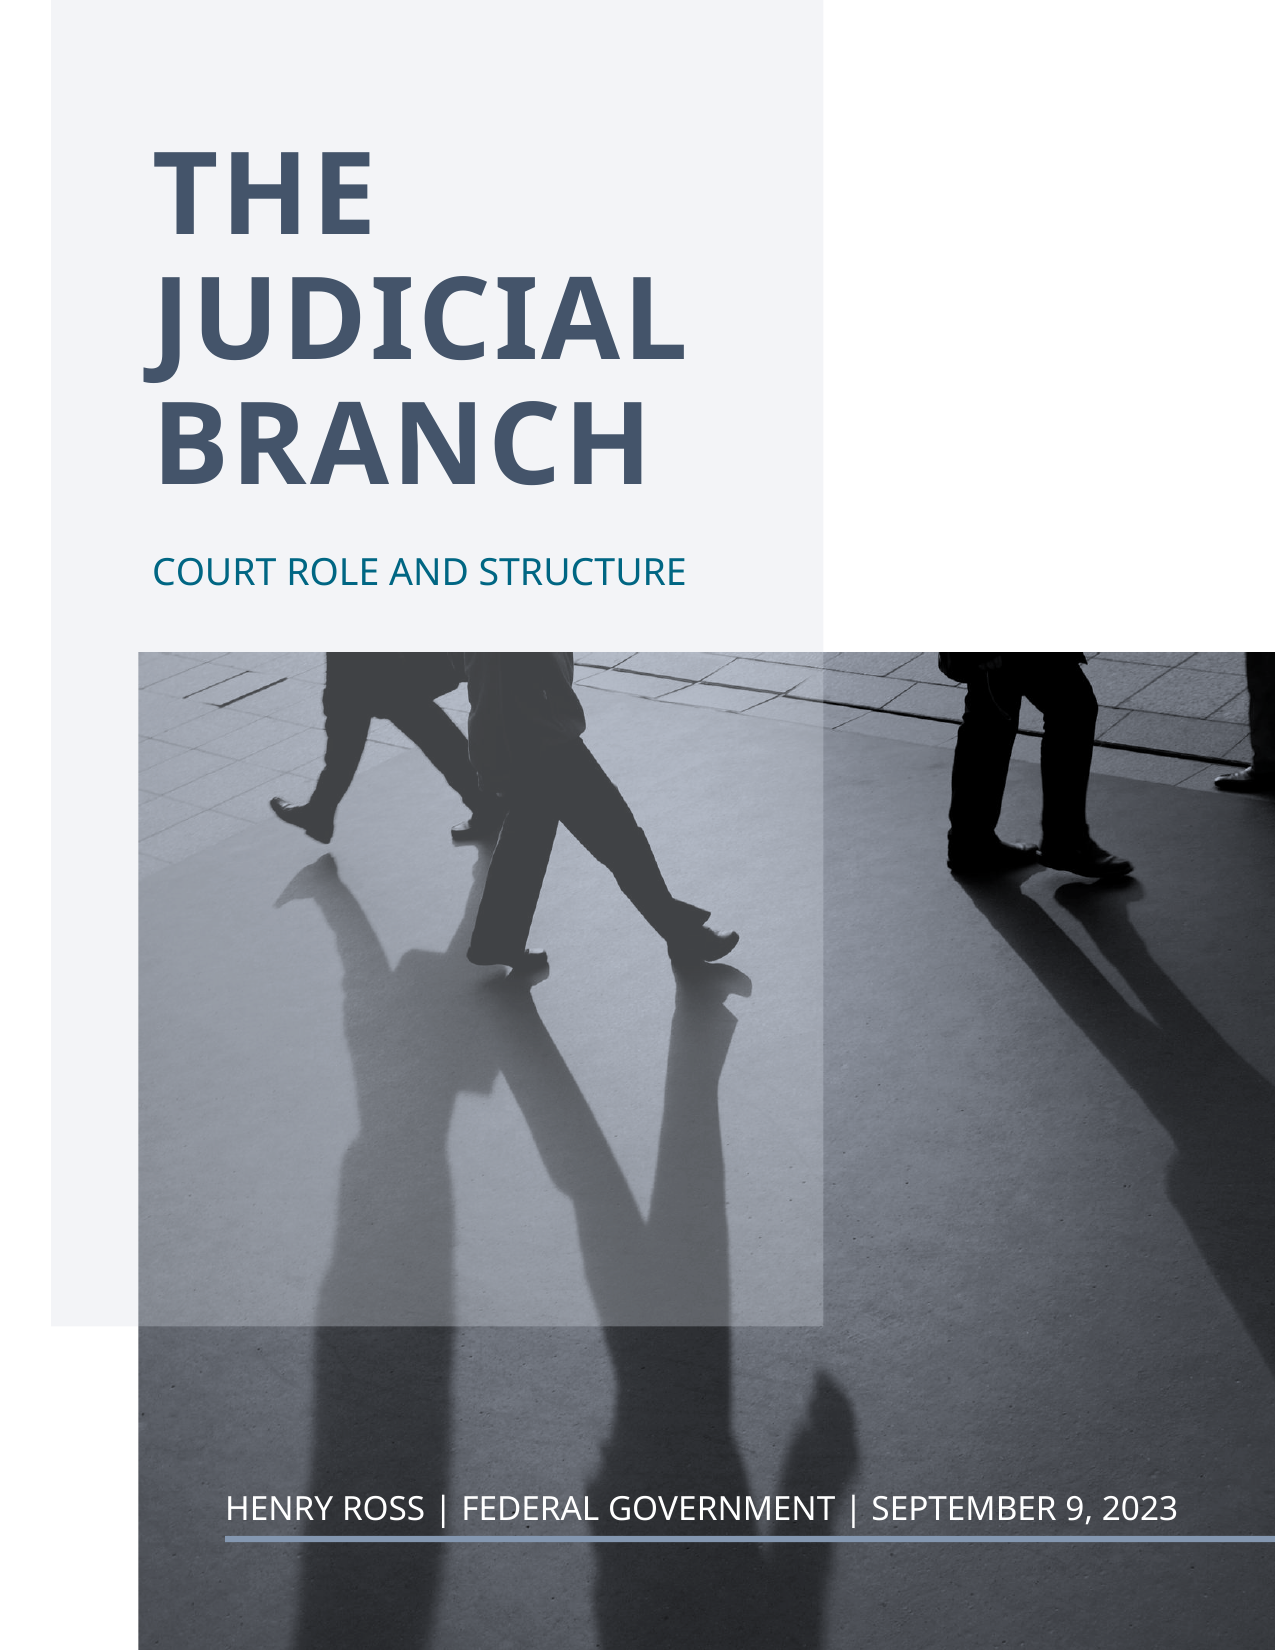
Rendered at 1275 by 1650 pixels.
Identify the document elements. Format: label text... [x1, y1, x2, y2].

table_cell | | [75, 1447, 1200, 1534]
table_header [75, 134, 1200, 513]
table_cell [75, 514, 1200, 604]
table_cell [75, 604, 1200, 1447]
